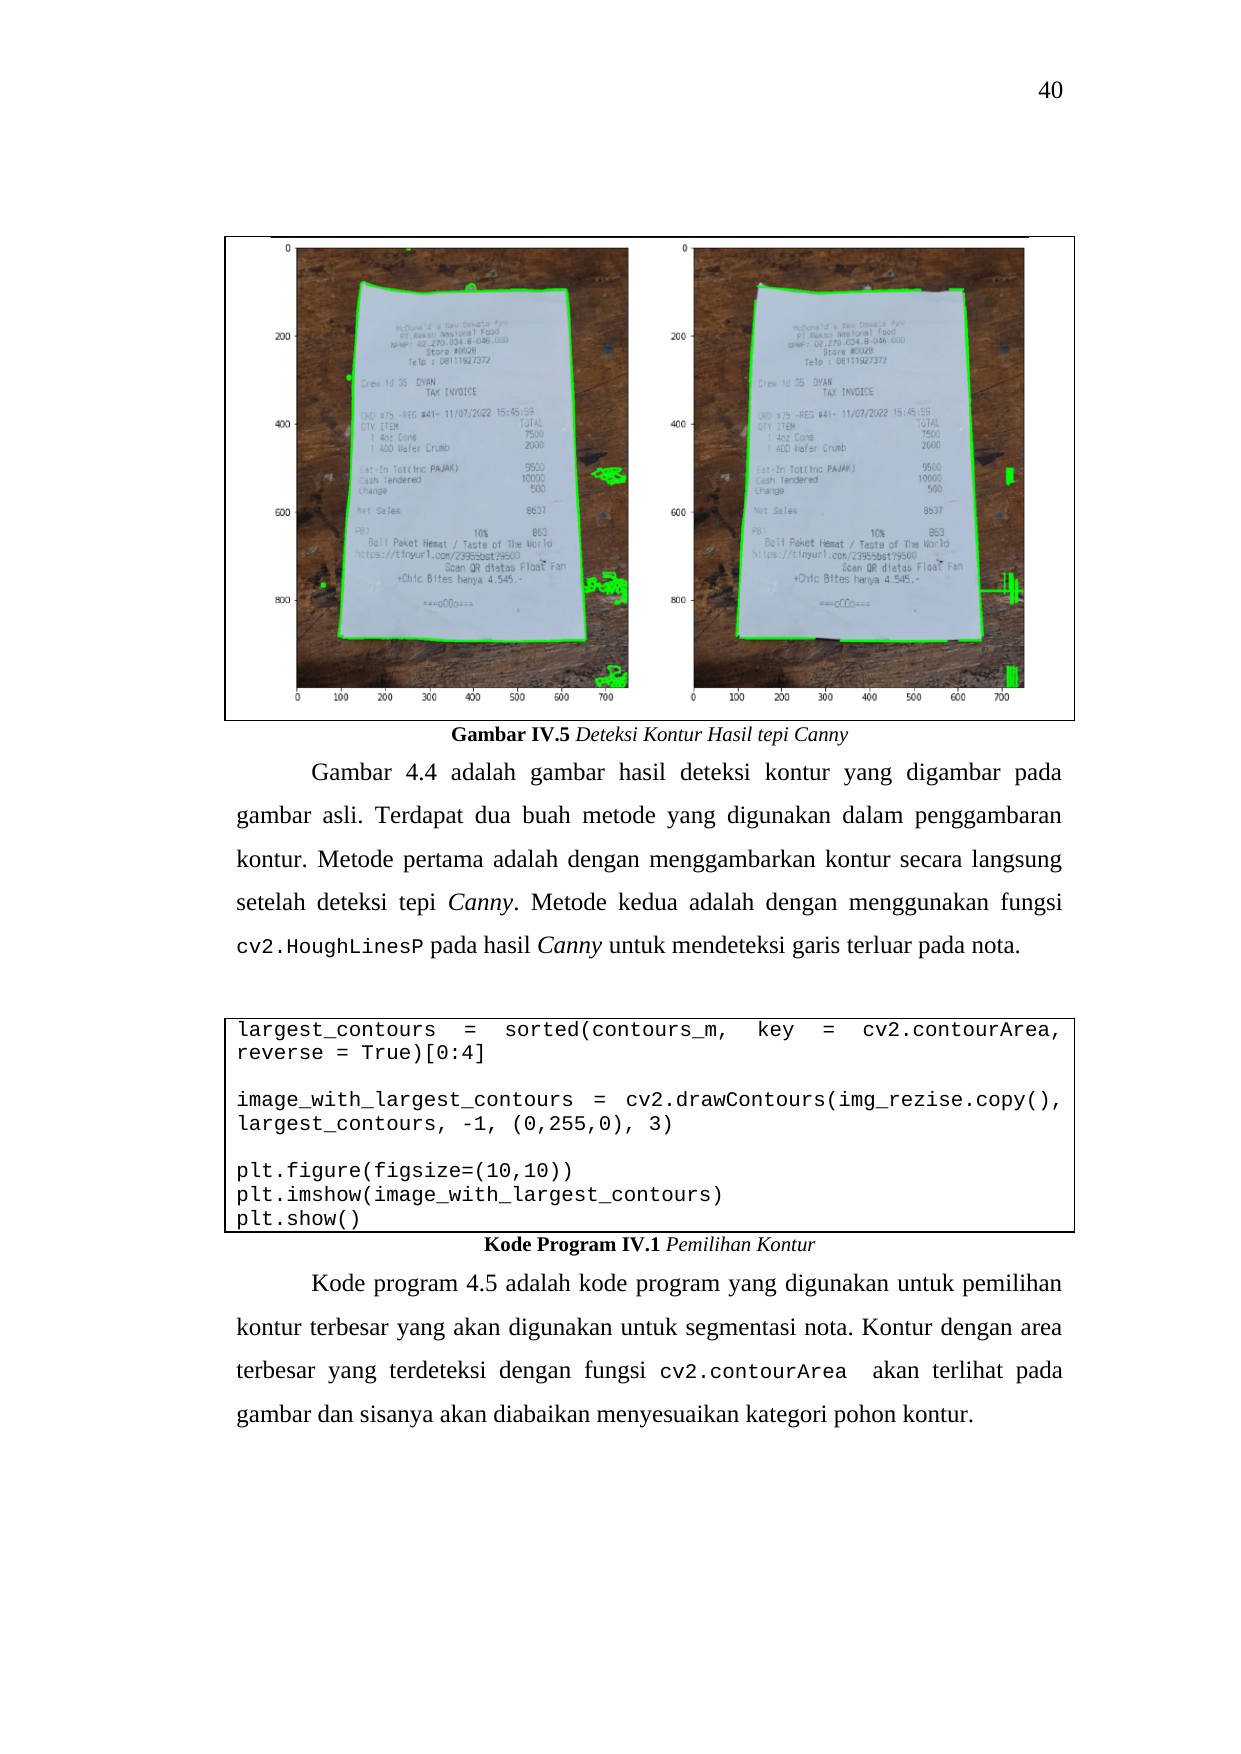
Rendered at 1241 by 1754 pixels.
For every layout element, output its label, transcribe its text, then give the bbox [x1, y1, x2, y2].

picture [270, 237, 1029, 708]
table_header largest_contours = sorted(contours_m, key = cv2.contourArea, reverse = True)[0:4] image_with_largest_contours = cv2.drawContours(img_rezise.copy(), largest_contours, -1, (0,255,0), 3) plt.figure(figsize=(10,10)) plt.imshow(image_with_largest_contours) plt.show() [226, 1019, 1074, 1231]
text Pemilihan Kontur [236, 1233, 1063, 1256]
table_header [226, 237, 1074, 720]
text Gambar 4.4 adalah gambar hasil deteksi kontur yang digambar pada gambar asli. Terdapat dua buah metode yang digunakan dalam penggambaran kontur. Metode pertama adalah dengan menggambarkan kontur secara langsung setelah deteksi tepi Canny. Metode kedua adalah dengan menggunakan fungsi cv2.HoughLinesP pada hasil Canny untuk mendeteksi garis terluar pada nota. [236, 757, 1063, 959]
text Kode program 4.5 adalah kode program yang digunakan untuk pemilihan kontur terbesar yang akan digunakan untuk segmentasi nota. Kontur dengan area terbesar yang terdeteksi dengan fungsi cv2.contourArea akan terlihat pada gambar dan sisanya akan diabaikan menyesuaikan kategori pohon kontur. [236, 1268, 1063, 1427]
text Deteksi Kontur Hasil tepi Canny [236, 721, 1063, 746]
